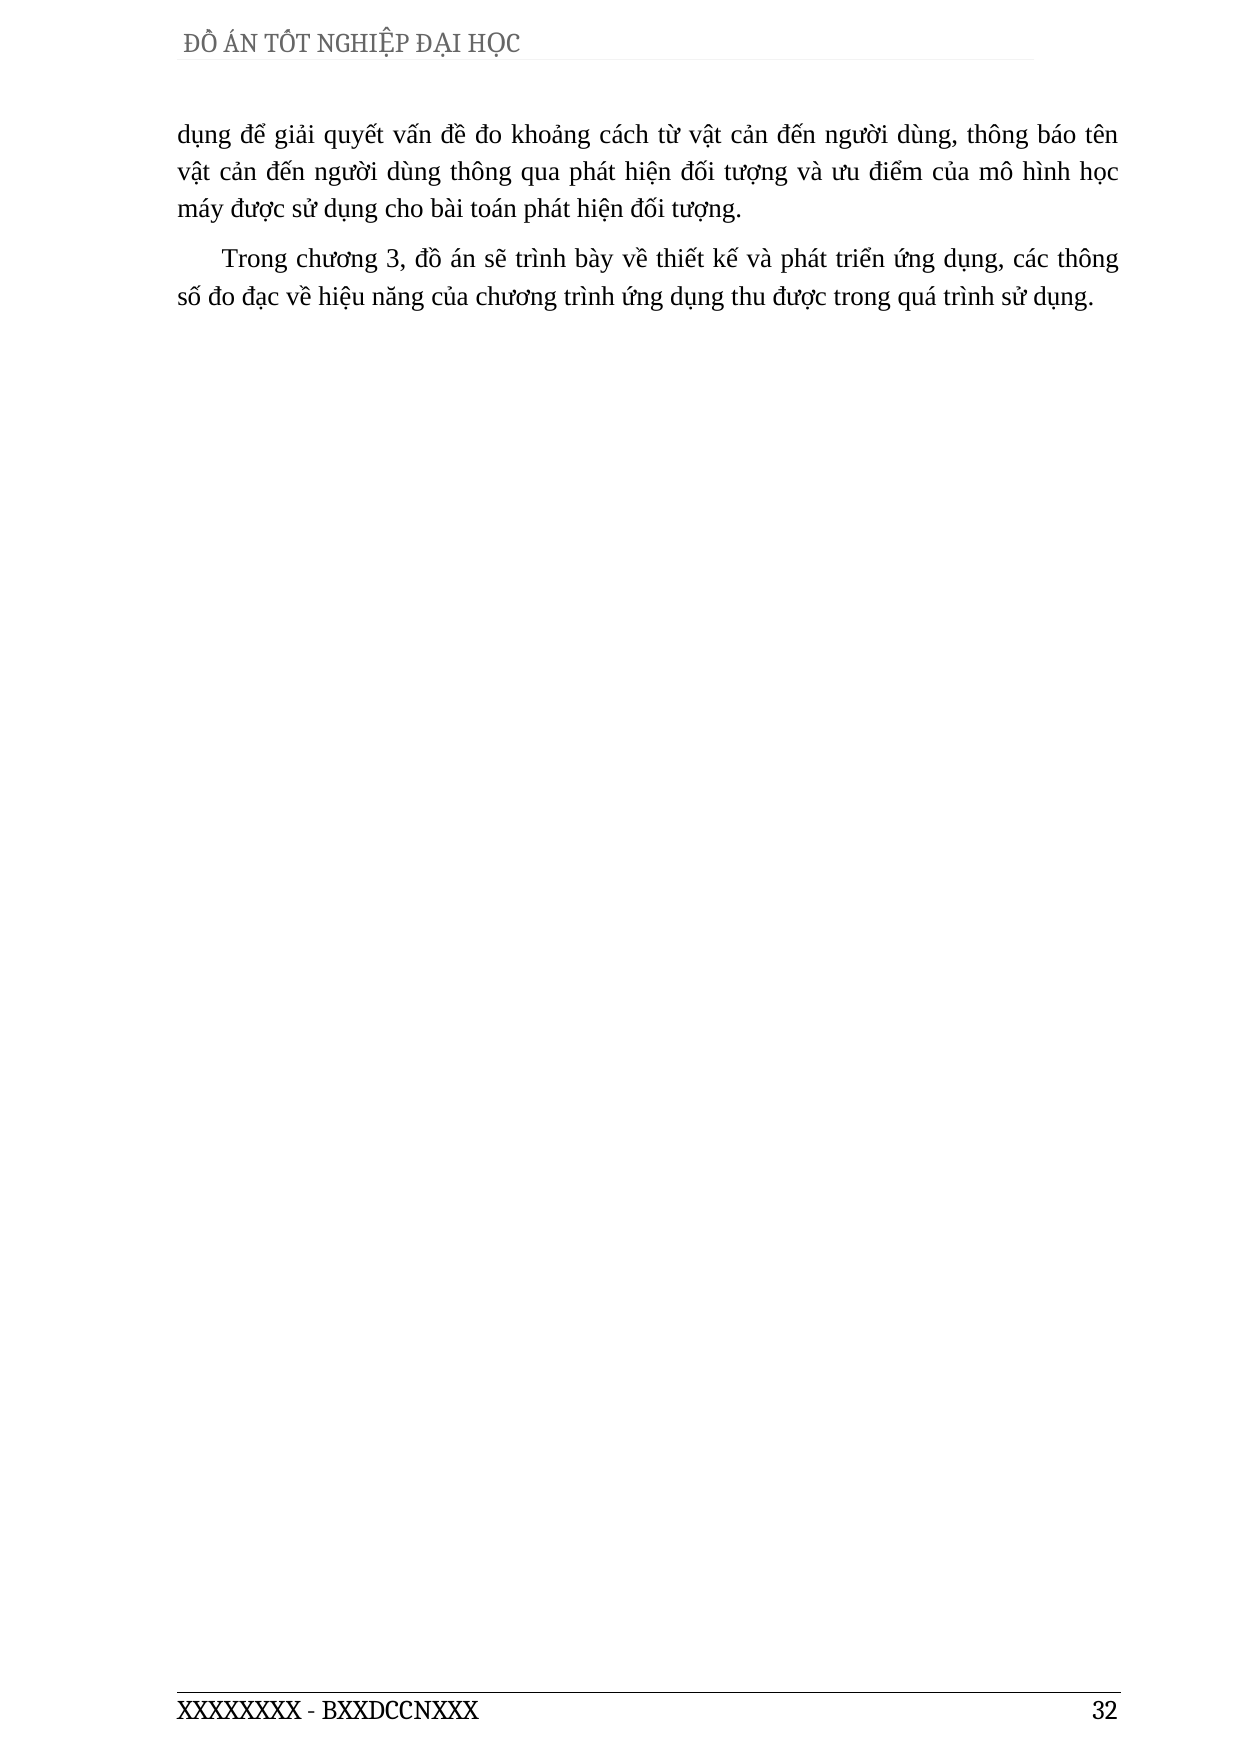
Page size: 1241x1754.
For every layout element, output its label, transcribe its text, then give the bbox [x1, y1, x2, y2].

text Trong chương 3, đồ án sẽ trình bày về thiết kế và phát triển ứng dụng, các thông số đo đạc về hiệu năng của chương trình ứng dụng thu được trong quá trình sử dụng. [177, 242, 1121, 311]
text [177, 118, 1121, 224]
